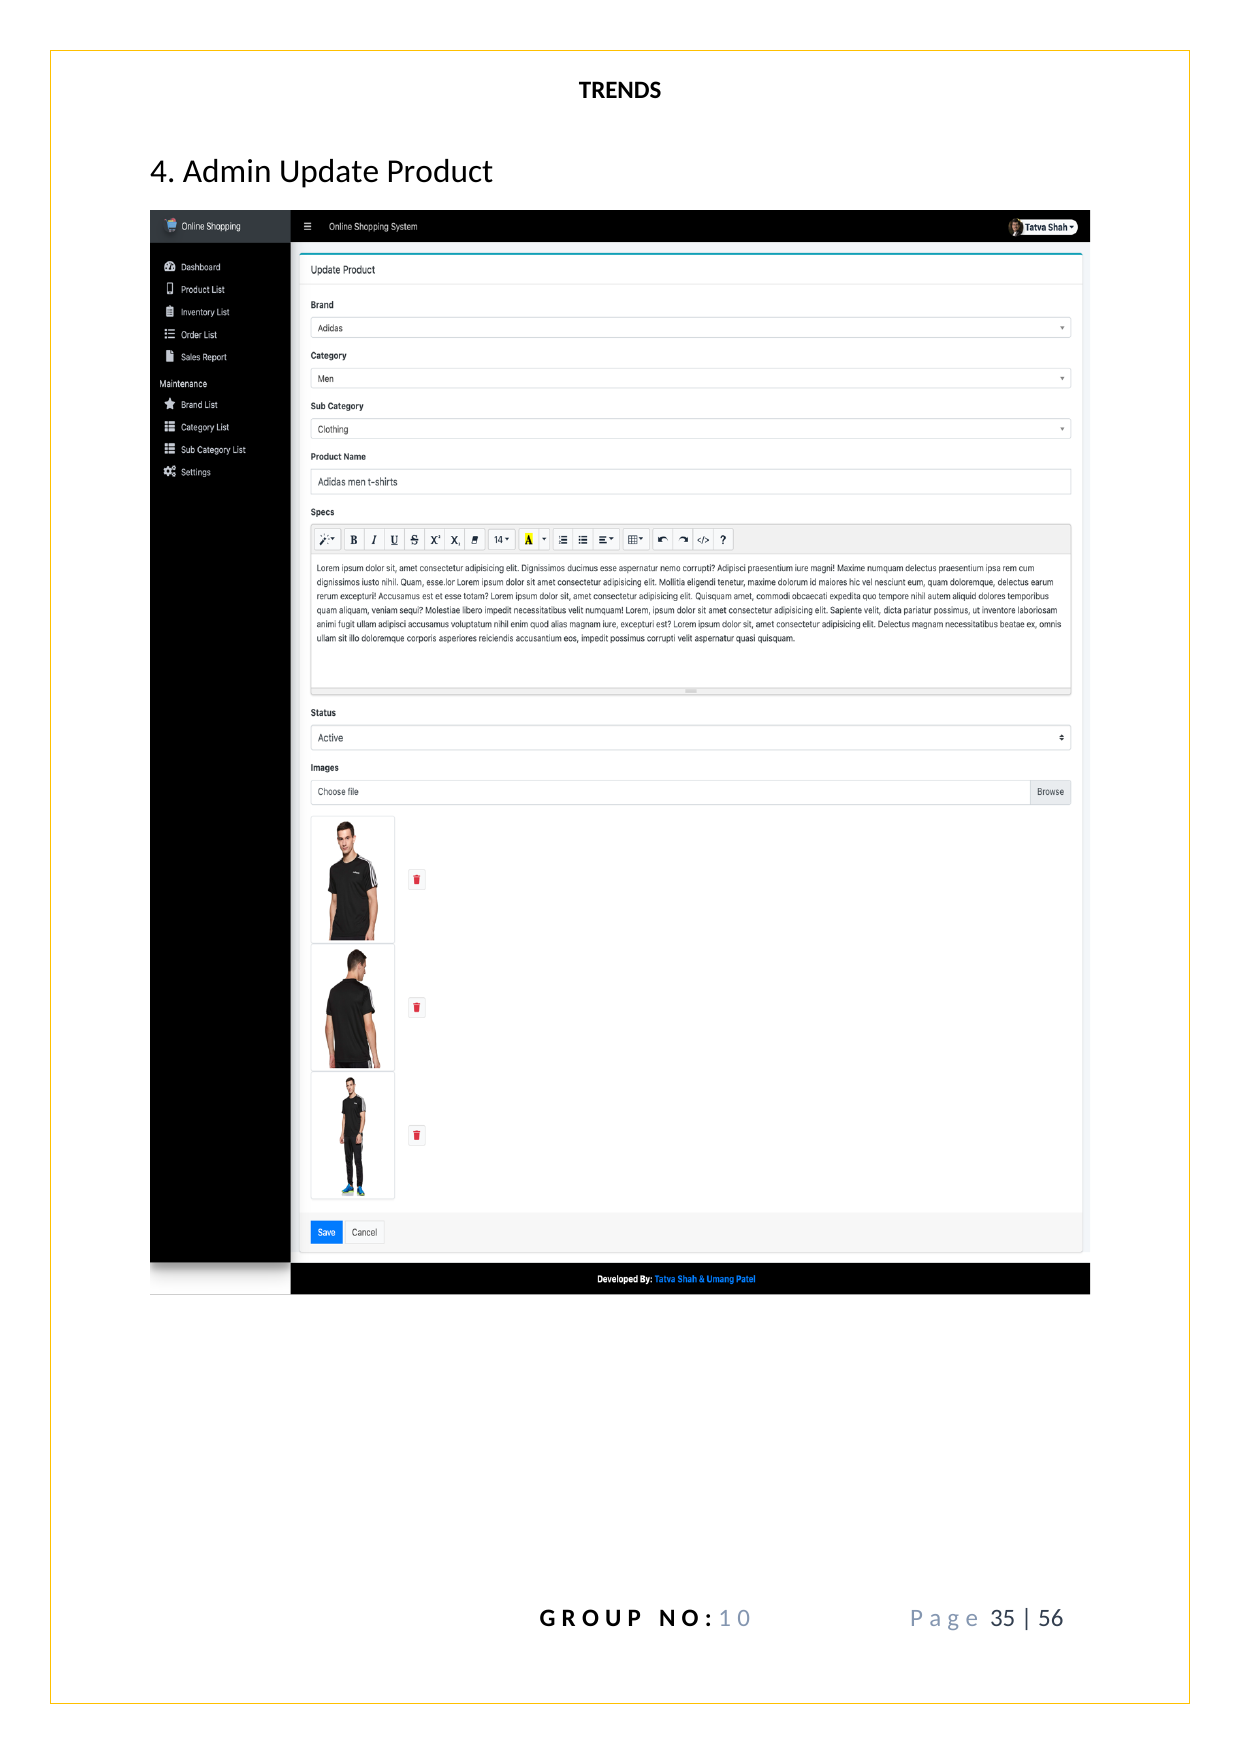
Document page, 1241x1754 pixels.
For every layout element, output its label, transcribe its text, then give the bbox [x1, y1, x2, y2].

text 4. Admin Update Product [150, 150, 1090, 191]
picture [150, 210, 1091, 1295]
